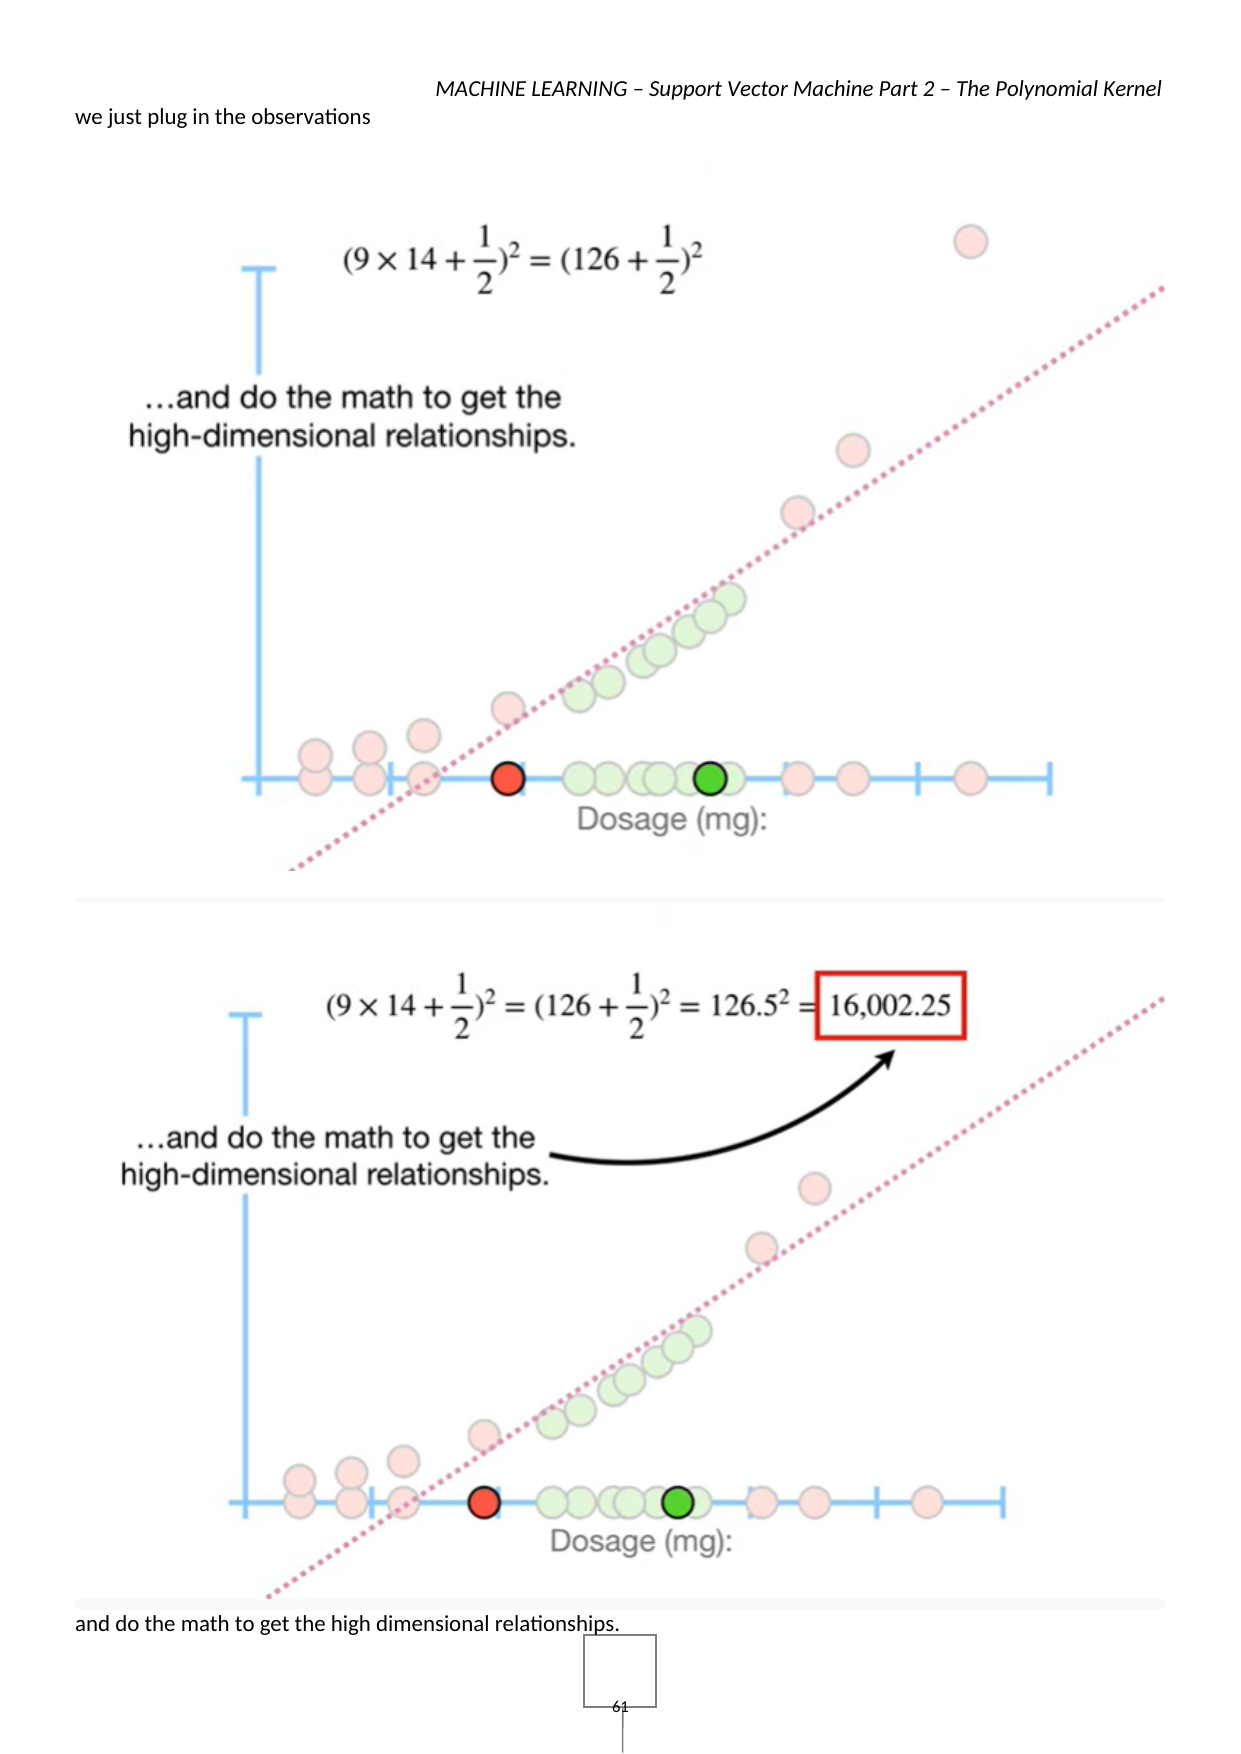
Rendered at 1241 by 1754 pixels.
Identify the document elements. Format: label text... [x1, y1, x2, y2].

text we just plug in the observations [75, 102, 1165, 130]
picture [75, 157, 1166, 871]
picture [75, 898, 1166, 1609]
text and do the math to get the high dimensional relationships. [75, 1609, 1165, 1637]
